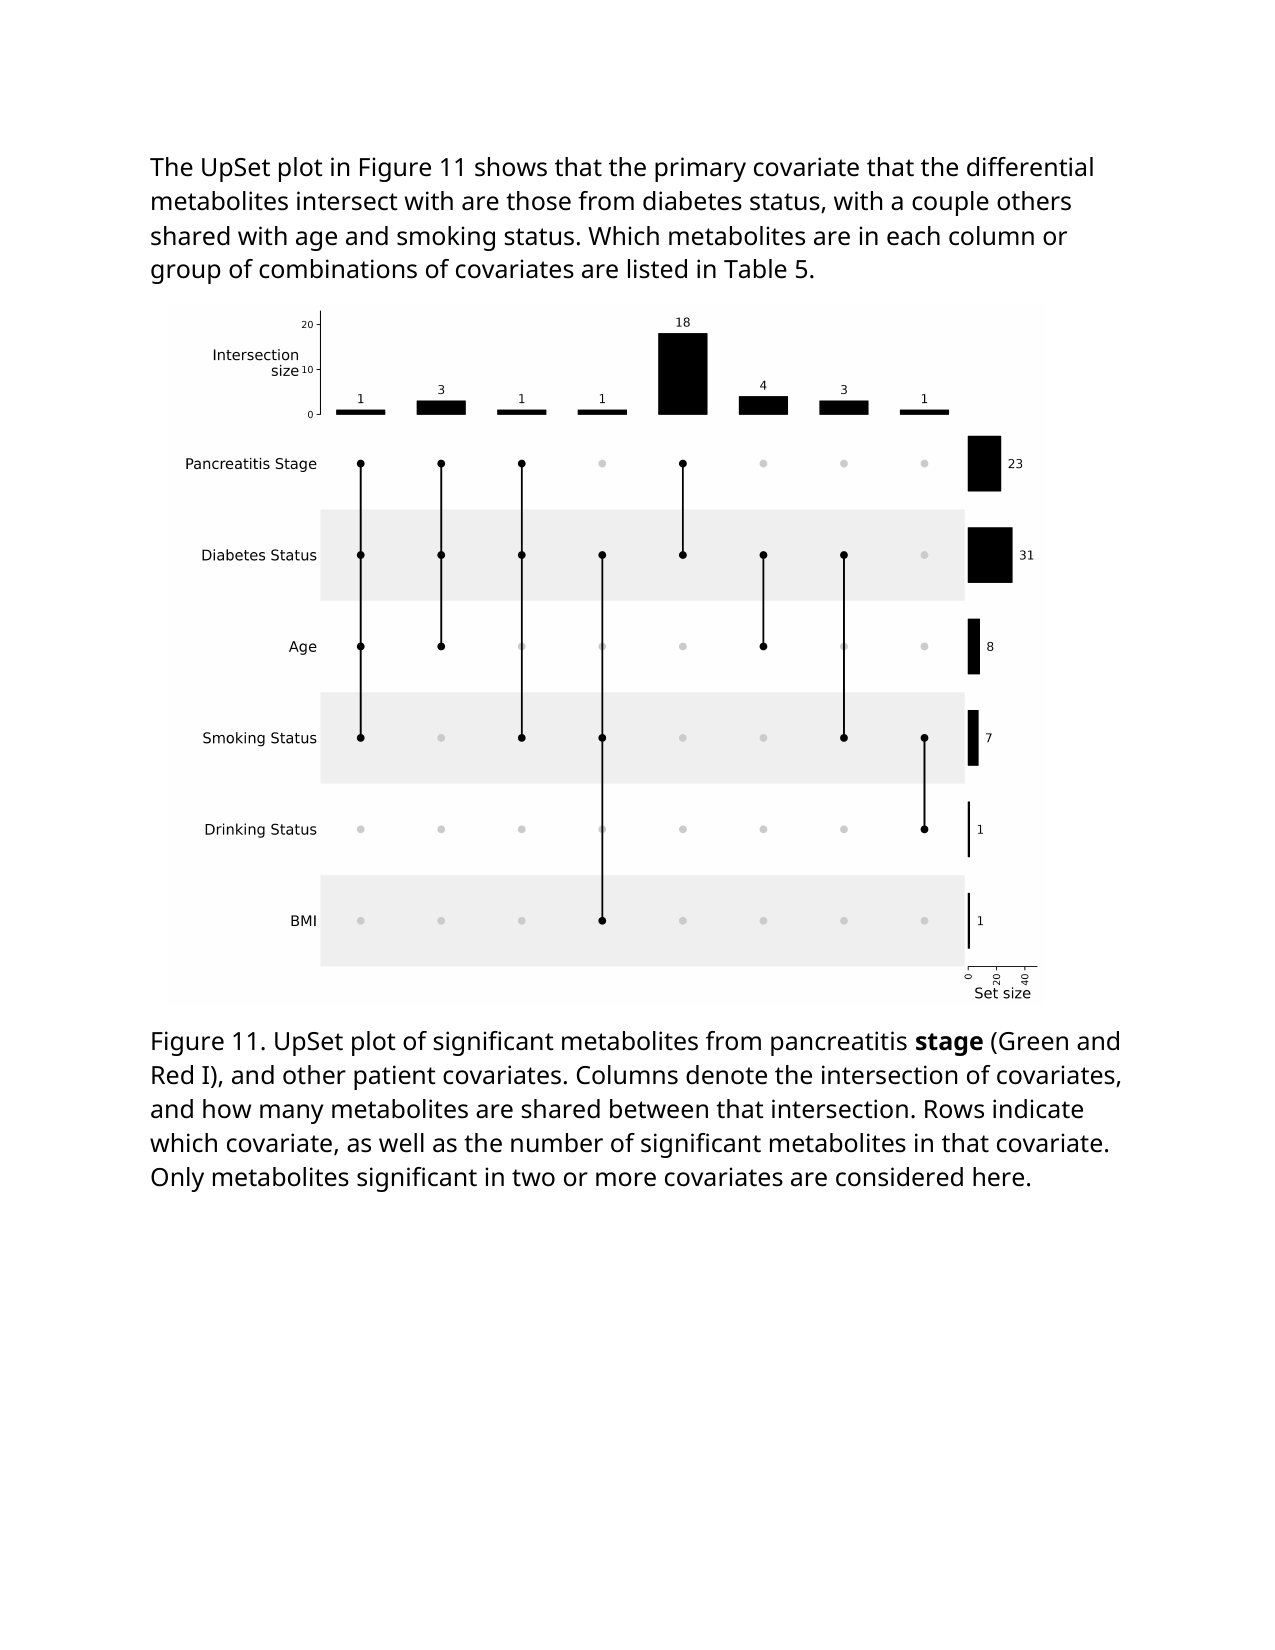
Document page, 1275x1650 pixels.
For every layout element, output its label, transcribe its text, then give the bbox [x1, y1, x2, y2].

picture [168, 305, 1044, 1005]
text The UpSet plot in Figure 11 shows that the primary covariate that the differential metabolites intersect with are those from diabetes status, with a couple others shared with age and smoking status. Which metabolites are in each column or group of combinations of covariates are listed in Table 5. [150, 150, 1125, 286]
text Figure 11. UpSet plot of significant metabolites from pancreatitis stage (Green and Red I), and other patient covariates. Columns denote the intersection of covariates, and how many metabolites are shared between that intersection. Rows indicate which covariate, as well as the number of significant metabolites in that covariate. Only metabolites significant in two or more covariates are considered here. [150, 1024, 1125, 1194]
